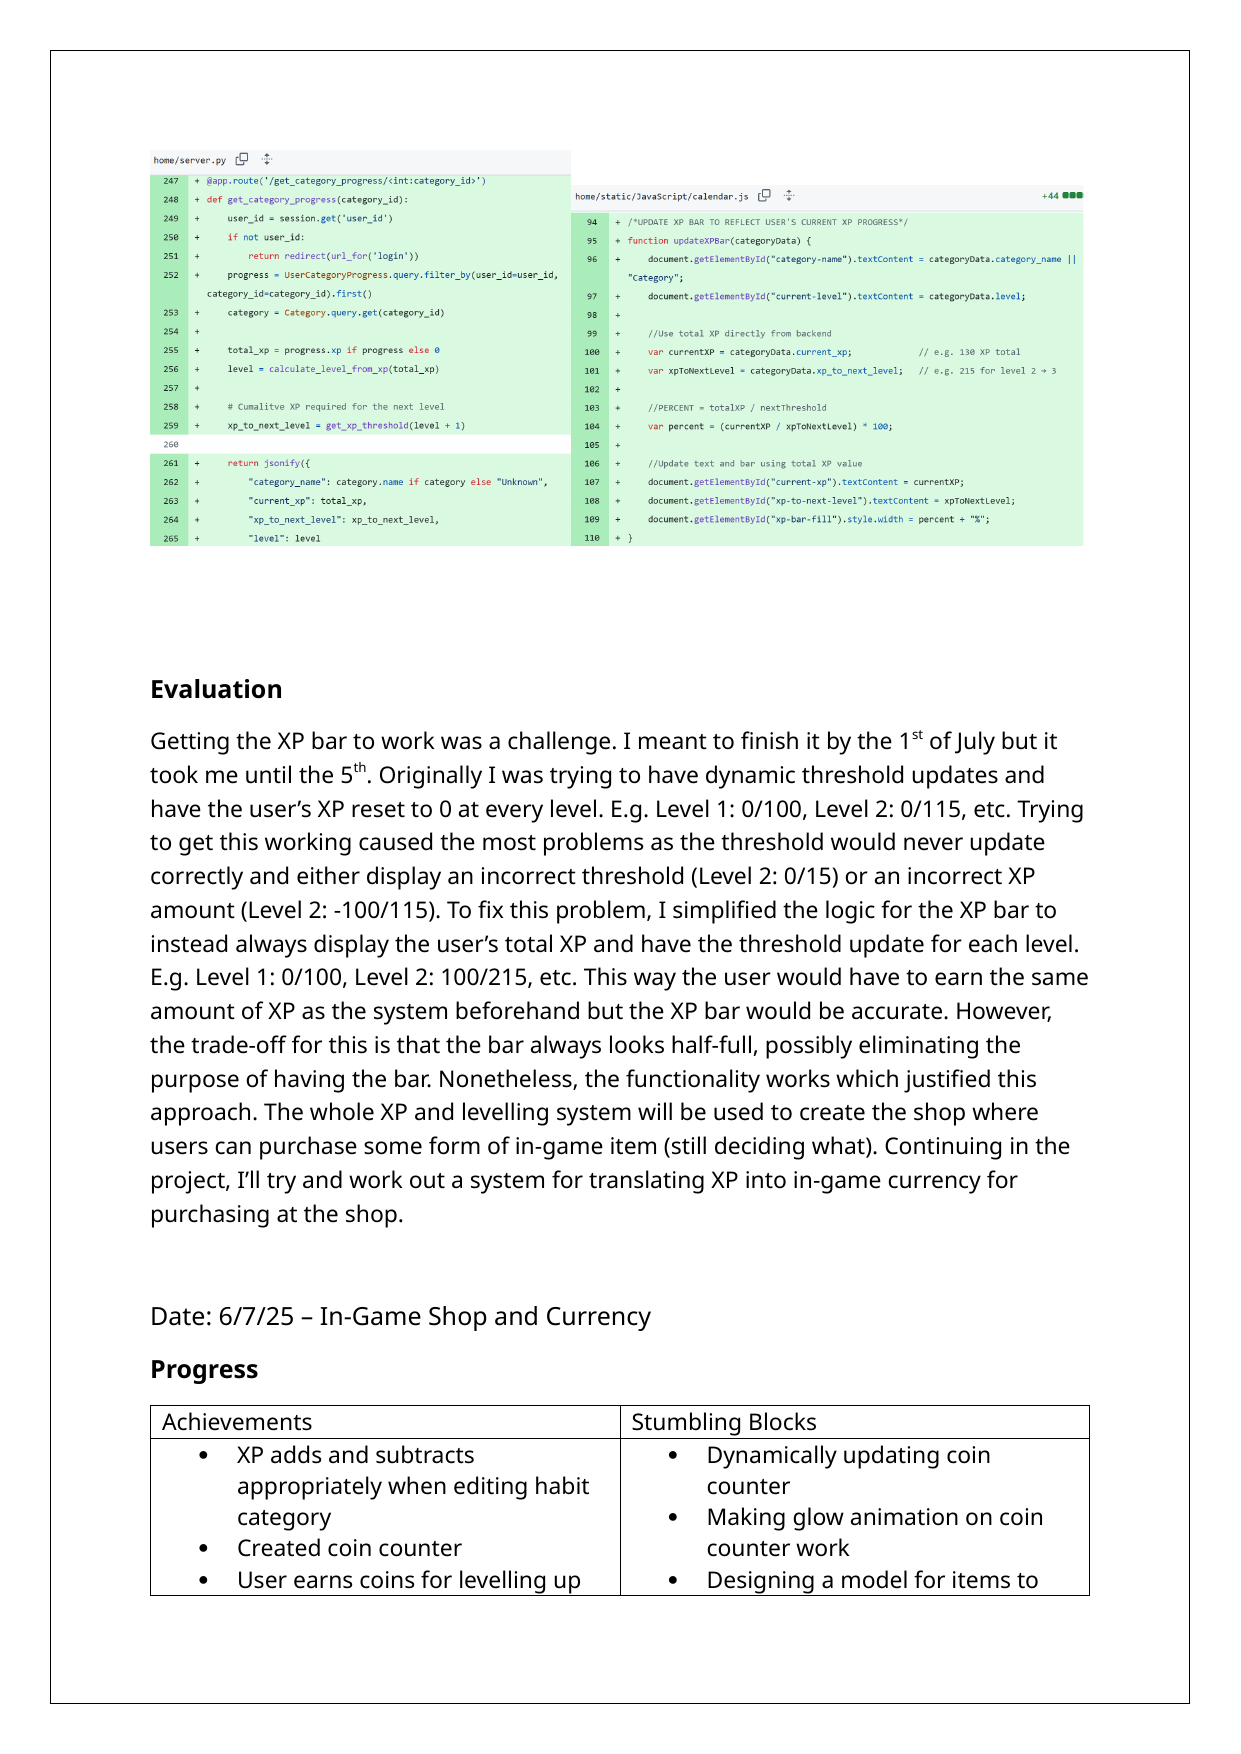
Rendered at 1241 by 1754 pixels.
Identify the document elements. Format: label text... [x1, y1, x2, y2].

picture [150, 150, 1084, 546]
table_header Achievements [151, 1406, 620, 1438]
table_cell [621, 1439, 1089, 1595]
text Getting the XP bar to work was a challenge. I meant to finish it by the 1st of July but it took me until the 5th. Originally I was trying to have dynamic threshold updates and have the user’s XP reset to 0 at every level. E.g. Level 1: 0/100, Level 2: 0/115, etc. Trying to get this working caused the most problems as the threshold would never update correctly and either display an incorrect threshold (Level 2: 0/15) or an incorrect XP amount (Level 2: -100/115). To fix this problem, I simplified the logic for the XP bar to instead always display the user’s total XP and have the threshold update for each level. E.g. Level 1: 0/100, Level 2: 100/215, etc. This way the user would have to earn the same amount of XP as the system beforehand but the XP bar would be accurate. However, the trade-off for this is that the bar always looks half-full, possibly eliminating the purpose of having the bar. Nonetheless, the functionality works which justified this approach. The whole XP and levelling system will be used to create the shop where users can purchase some form of in-game item (still deciding what). Continuing in the project, I’ll try and work out a system for translating XP into in-game currency for purchasing at the shop. [150, 725, 1090, 1229]
table_header Stumbling Blocks [621, 1406, 1089, 1438]
text Evaluation [150, 672, 1090, 706]
text Progress [150, 1352, 1090, 1386]
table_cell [151, 1439, 620, 1595]
text Date: 6/7/25 – In-Game Shop and Currency [150, 1298, 1090, 1332]
